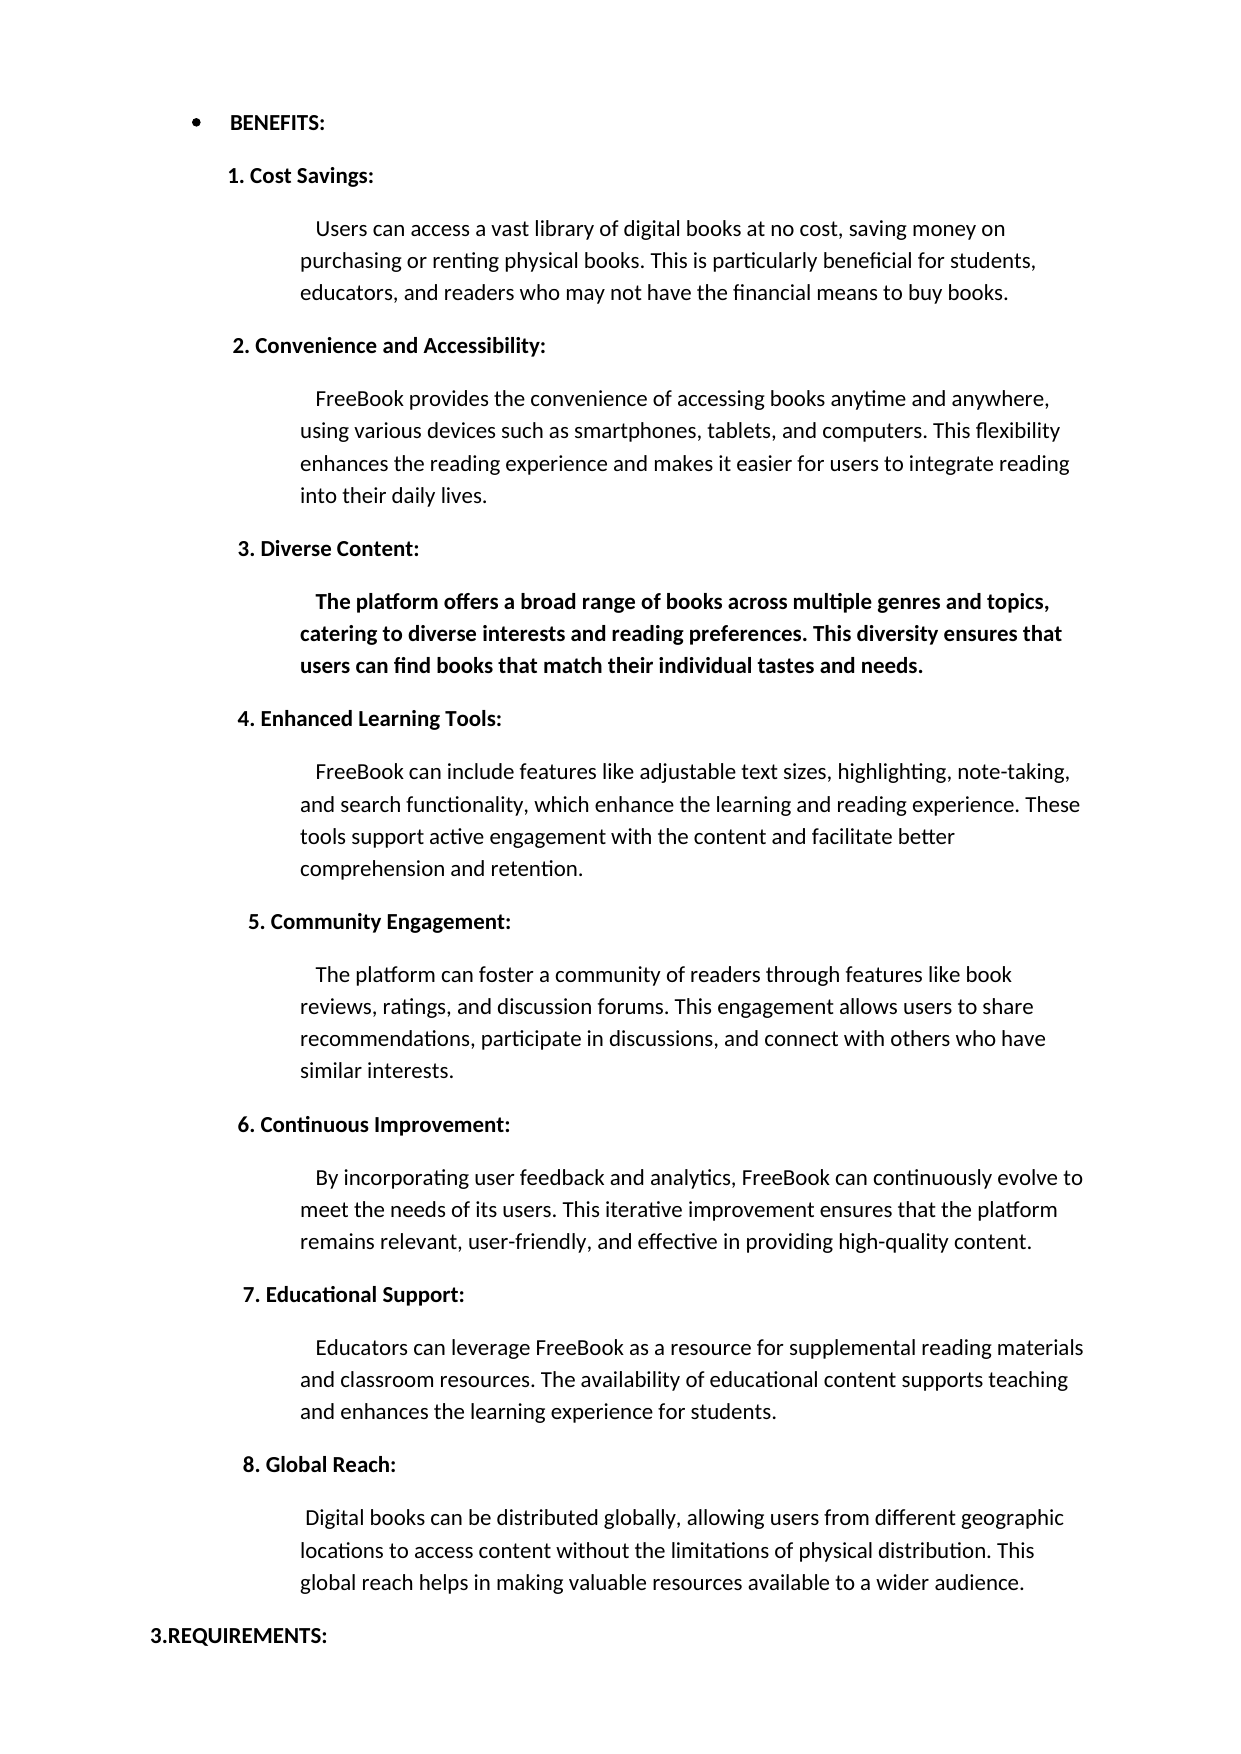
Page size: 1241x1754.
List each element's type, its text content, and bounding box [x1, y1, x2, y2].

text The platform offers a broad range of books across multiple genres and topics, catering to diverse interests and reading preferences. This diversity ensures that users can find books that match their individual tastes and needs. [300, 587, 1090, 679]
text 1. Cost Savings: [150, 161, 1090, 189]
text By incorporating user feedback and analytics, FreeBook can continuously evolve to meet the needs of its users. This iterative improvement ensures that the platform remains relevant, user-friendly, and effective in providing high-quality content. [300, 1163, 1090, 1255]
text FreeBook can include features like adjustable text sizes, highlighting, note-taking, and search functionality, which enhance the learning and reading experience. These tools support active engagement with the content and facilitate better comprehension and retention. [300, 757, 1090, 882]
text The platform can foster a community of readers through features like book reviews, ratings, and discussion forums. This engagement allows users to share recommendations, participate in discussions, and connect with others who have similar interests. [300, 960, 1090, 1085]
text 4. Enhanced Learning Tools: [150, 704, 1090, 732]
text FreeBook provides the convenience of accessing books anytime and anywhere, using various devices such as smartphones, tablets, and computers. This flexibility enhances the reading experience and makes it easier for users to integrate reading into their daily lives. [300, 384, 1090, 509]
text 5. Community Engagement: [150, 907, 1090, 935]
text Digital books can be distributed globally, allowing users from different geographic locations to access content without the limitations of physical distribution. This global reach helps in making valuable resources available to a wider audience. [300, 1503, 1090, 1596]
text 8. Global Reach: [150, 1451, 1090, 1478]
text 6. Continuous Improvement: [150, 1110, 1090, 1138]
text 3.REQUIREMENTS: [150, 1621, 1090, 1649]
text 2. Convenience and Accessibility: [150, 331, 1090, 359]
text Users can access a vast library of digital books at no cost, saving money on purchasing or renting physical books. This is particularly beneficial for students, educators, and readers who may not have the financial means to buy books. [300, 214, 1090, 306]
text 7. Educational Support: [150, 1280, 1090, 1308]
list BENEFITS: [192, 108, 1090, 136]
text Educators can leverage FreeBook as a resource for supplemental reading materials and classroom resources. The availability of educational content supports teaching and enhances the learning experience for students. [300, 1333, 1090, 1426]
text 3. Diverse Content: [150, 534, 1090, 562]
